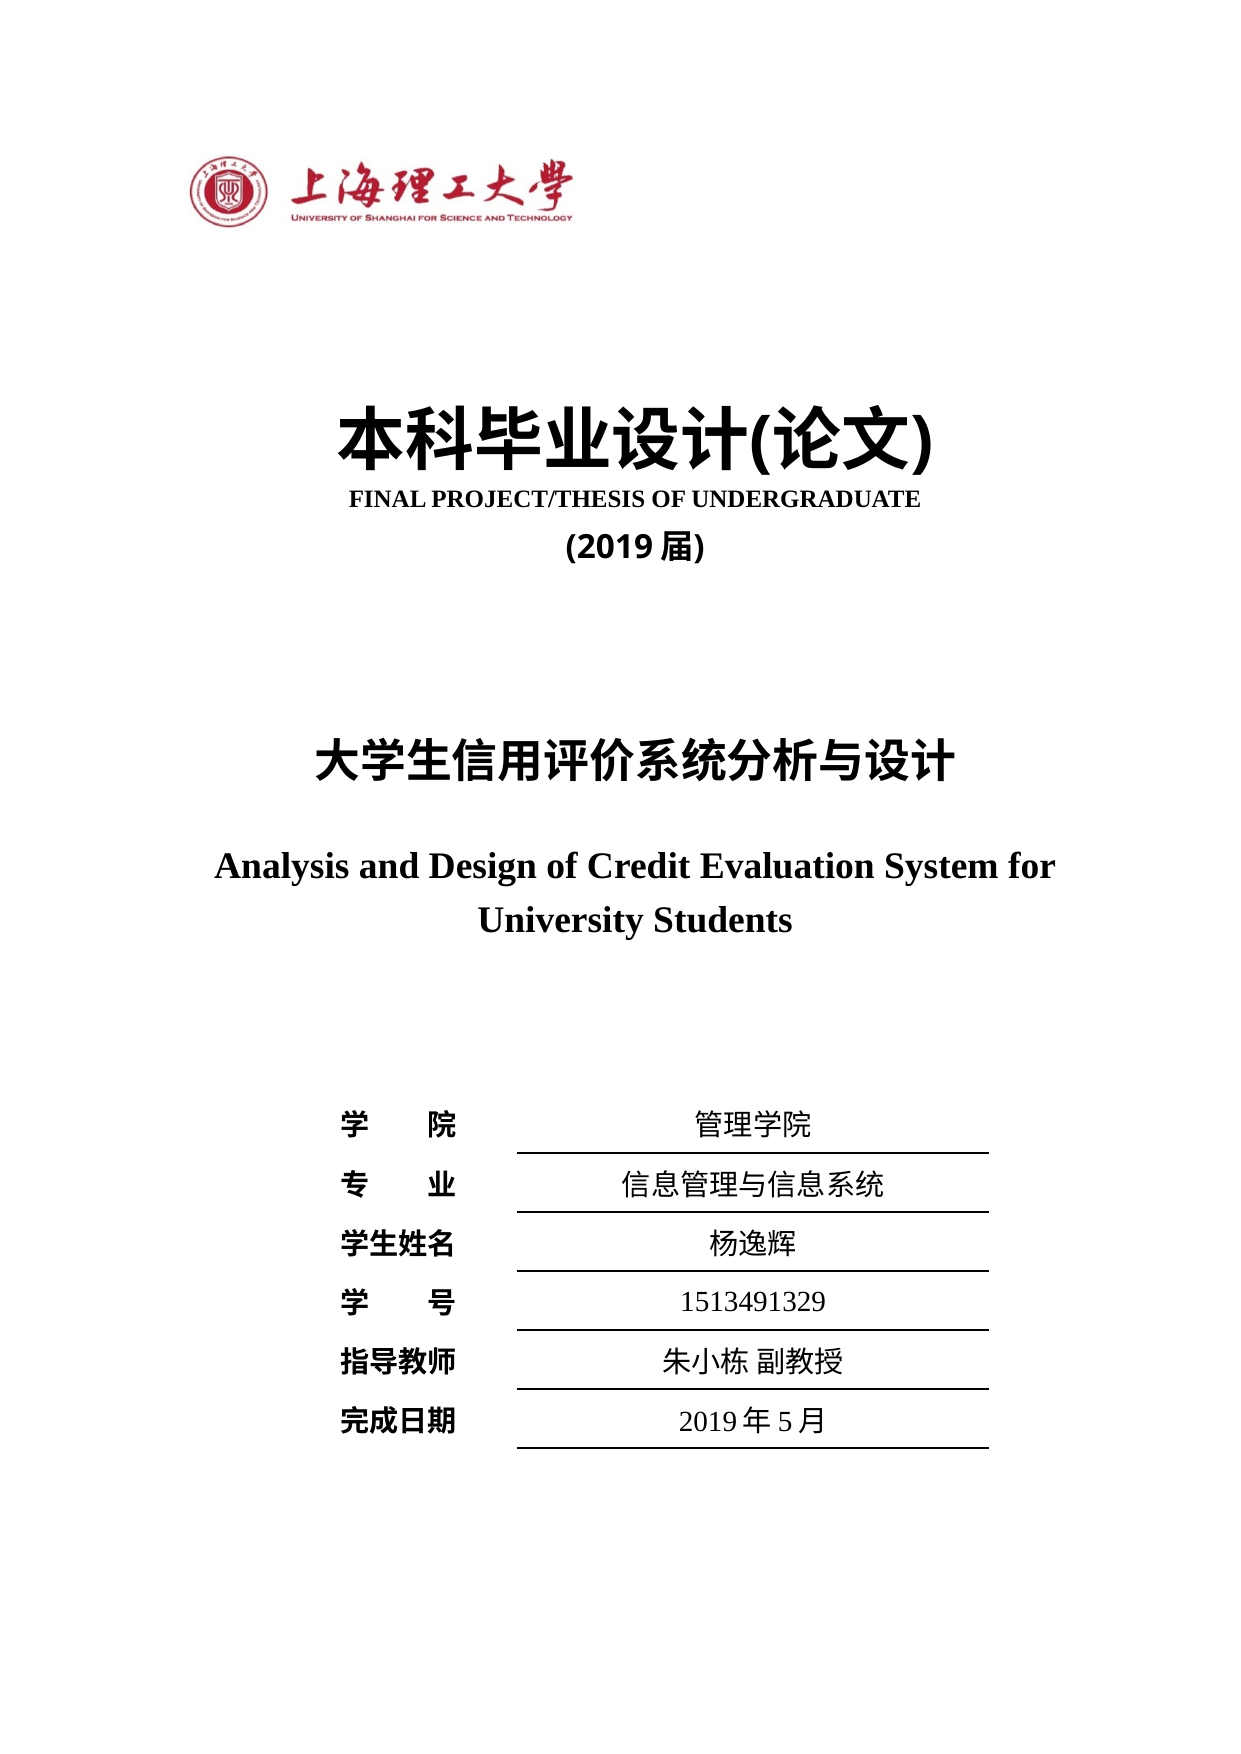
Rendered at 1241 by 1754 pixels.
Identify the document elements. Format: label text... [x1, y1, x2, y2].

text 本科毕业设计(论文) [177, 384, 1092, 484]
table_cell 1513491329 [517, 1272, 989, 1329]
text Analysis and Design of Credit Evaluation System for University Students [177, 843, 1092, 940]
text 大学生信用评价系统分析与设计 [277, 724, 992, 791]
table_cell 杨逸辉 [517, 1213, 989, 1270]
table_header 学 院 [280, 1093, 517, 1152]
table_cell 指导教师 [280, 1329, 517, 1388]
table_cell 信息管理与信息系统 [517, 1154, 989, 1211]
table_cell 2019年5月 [517, 1390, 989, 1447]
table_cell 学生姓名 [280, 1211, 517, 1270]
text (2019届) [177, 520, 1092, 569]
table_cell 完成日期 [280, 1388, 517, 1447]
picture [177, 147, 589, 234]
table_header 管理学院 [517, 1093, 989, 1152]
table_cell 朱小栋 副教授 [517, 1331, 989, 1388]
table_cell 专 业 [280, 1152, 517, 1211]
text FINAL PROJECT/THESIS OF UNDERGRADUATE [177, 484, 1092, 513]
table_cell 学 号 [280, 1270, 517, 1329]
